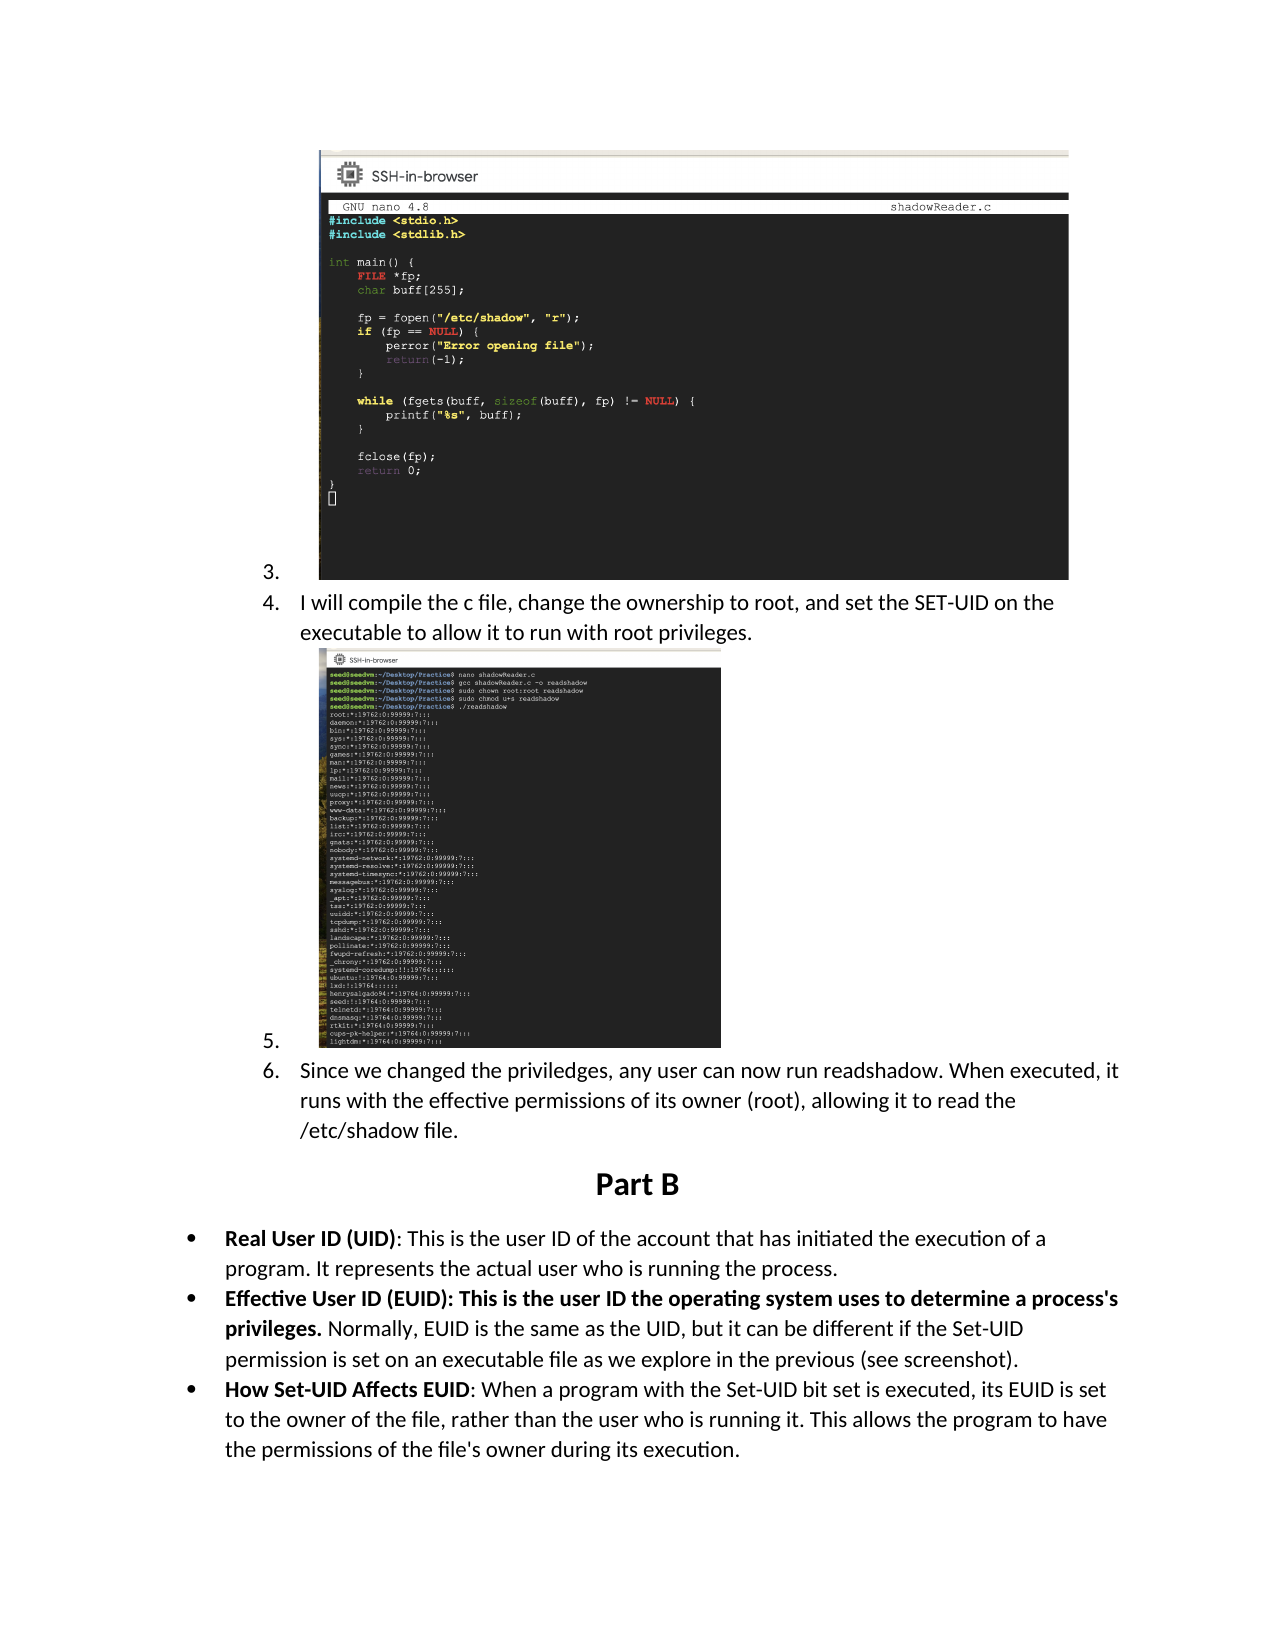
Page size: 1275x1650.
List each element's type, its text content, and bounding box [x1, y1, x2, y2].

list I will compile the c file, change the ownership to root, and set the SET-UID on the executable to allow it to run with root privileges. [262, 588, 1125, 646]
list Effective User ID (EUID): This is the user ID the operating system uses to determine a process's privileges. Normally, EUID is the same as the UID, but it can be different if the Set-UID permission is set on an executable file as we explore in the previous (see screenshot). [187, 1284, 1127, 1373]
list How Set-UID Affects EUID: When a program with the Set-UID bit set is executed, its EUID is set to the owner of the file, rather than the user who is running it. This allows the program to have the permissions of the file's owner during its execution. [187, 1375, 1127, 1463]
list Real User ID (UID): This is the user ID of the account that has initiated the execution of a program. It represents the actual user who is running the process. [187, 1224, 1125, 1282]
list Since we changed the priviledges, any user can now run readshadow. When executed, it runs with the effective permissions of its owner (root), allowing it to read the /etc/shadow file. [262, 1056, 1125, 1144]
text Part B [150, 1163, 1125, 1204]
